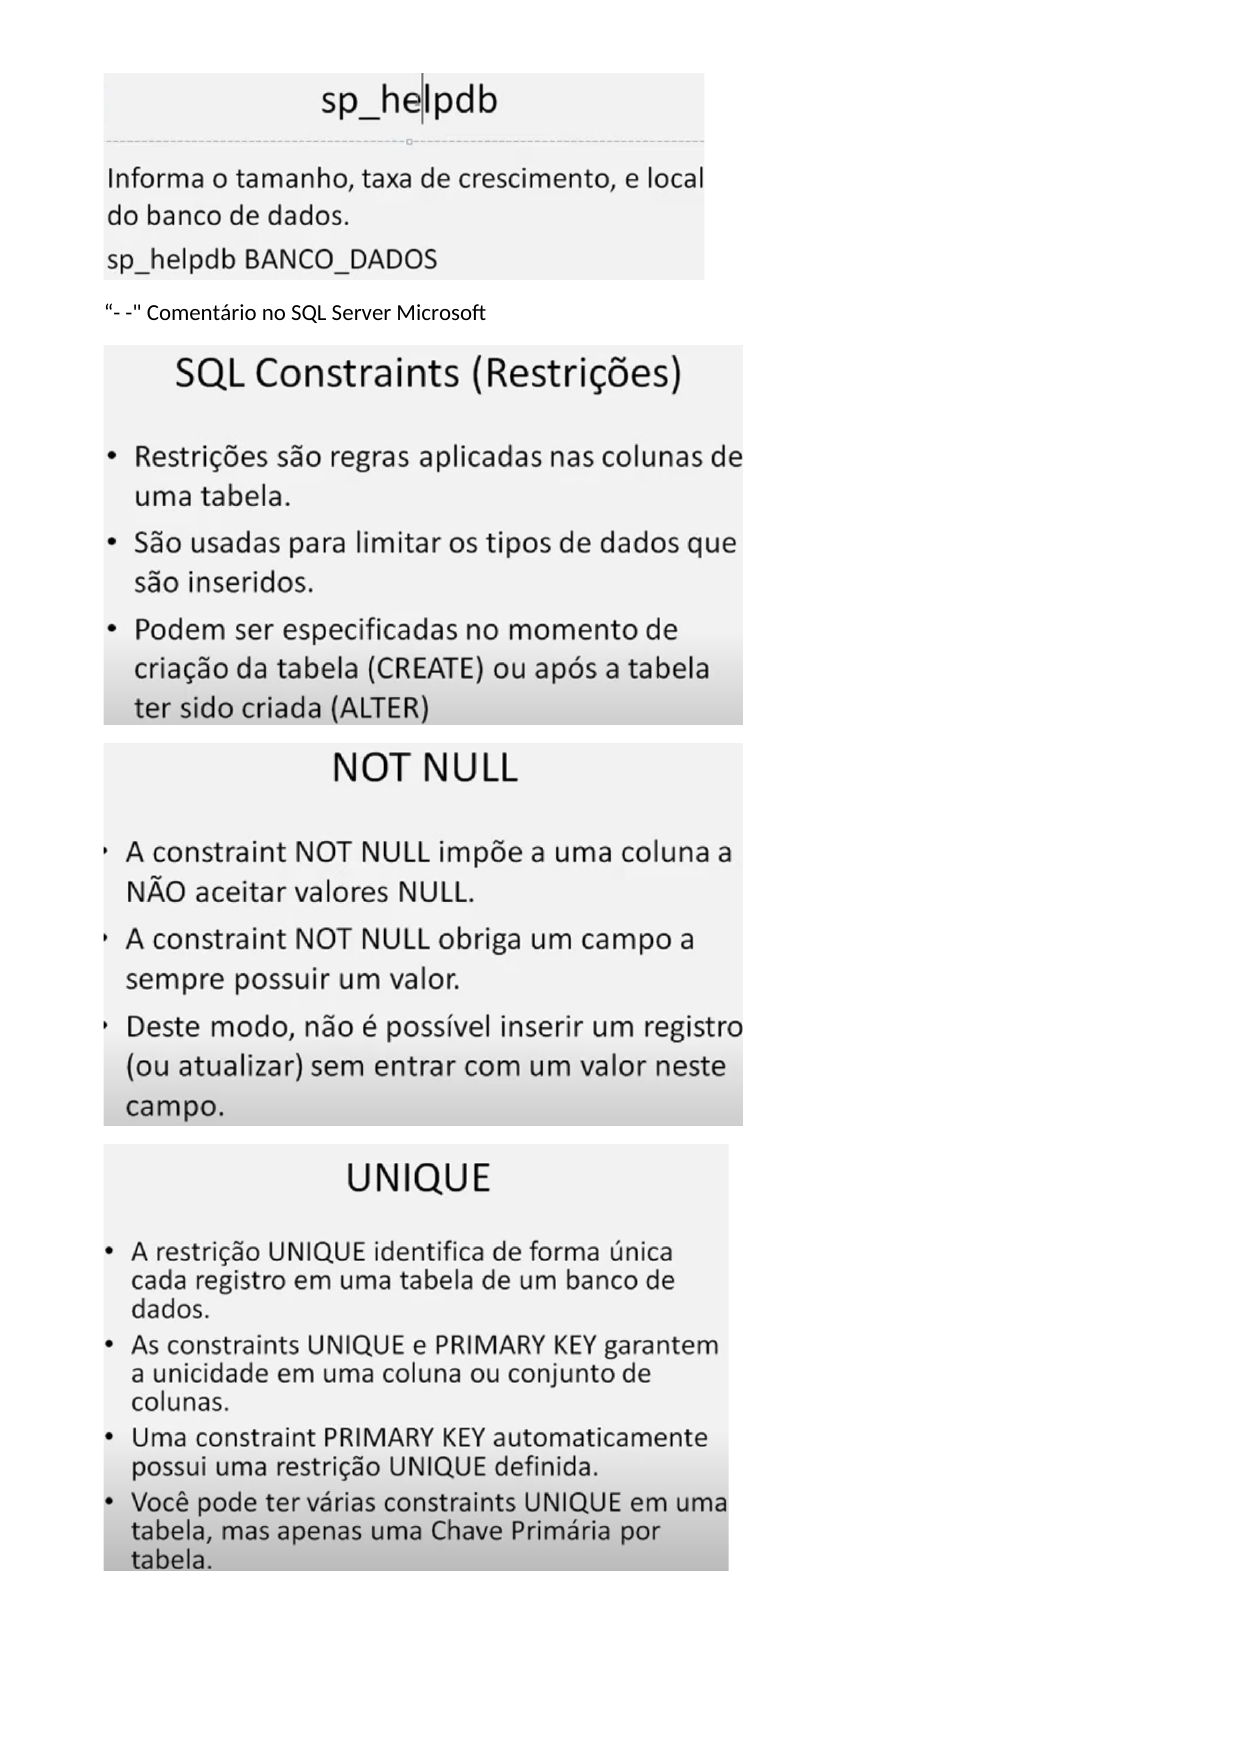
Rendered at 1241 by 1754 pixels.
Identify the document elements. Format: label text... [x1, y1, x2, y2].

picture [103, 1144, 729, 1571]
picture [103, 73, 705, 280]
picture [103, 743, 743, 1126]
picture [103, 345, 743, 725]
text “- -" Comentário no SQL Server Microsoft [103, 298, 1122, 326]
